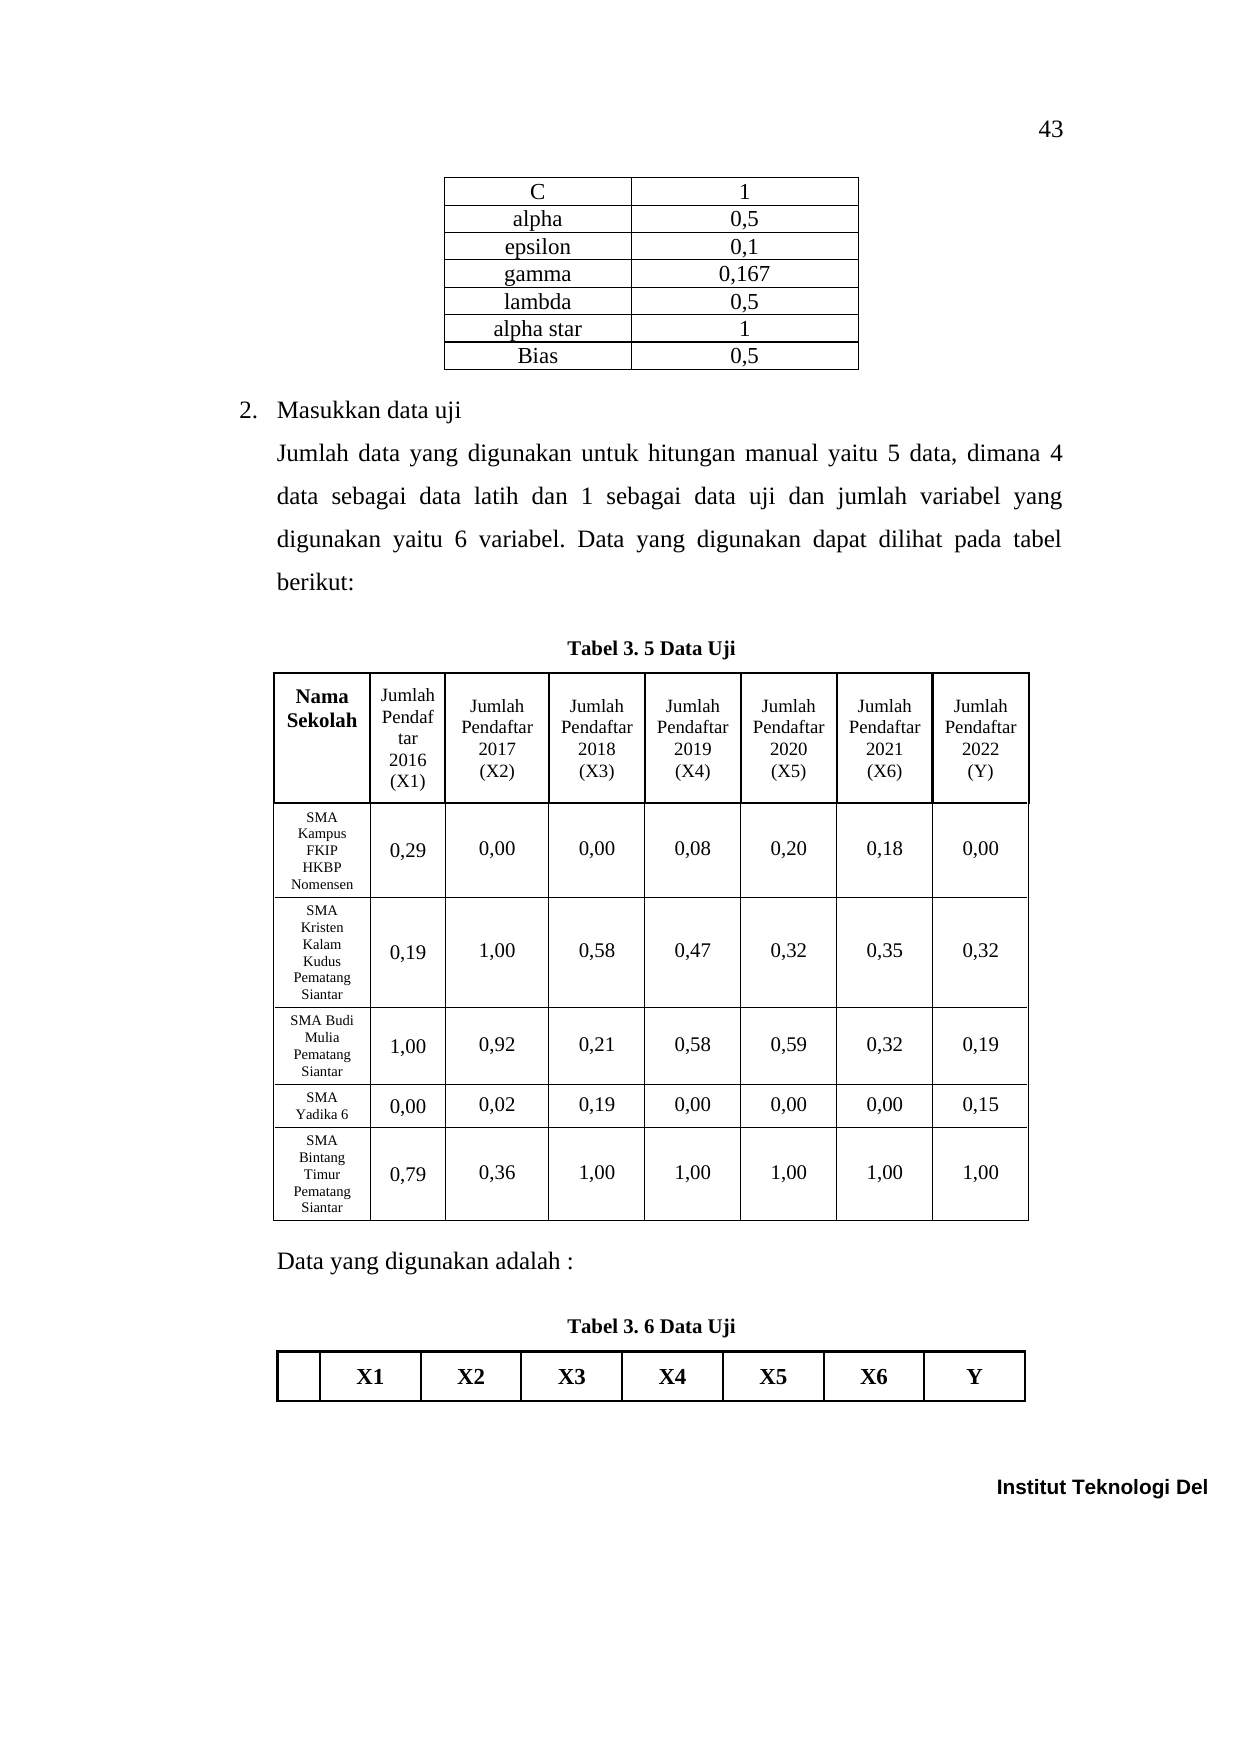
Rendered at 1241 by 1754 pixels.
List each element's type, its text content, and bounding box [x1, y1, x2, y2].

table_cell 1,00 [446, 898, 548, 1007]
table_cell 1,00 [371, 1008, 445, 1083]
table_cell epsilon [445, 233, 631, 259]
table_header Jumlah Pendaftar 2021 (X6) [838, 674, 931, 802]
table_cell 0,02 [446, 1085, 548, 1127]
table_header Jumlah Pendaftar 2018 (X3) [550, 674, 644, 802]
table_cell 0,32 [741, 898, 836, 1007]
table_header X2 [422, 1353, 520, 1400]
list Masukkan data uji [239, 395, 1063, 424]
table_cell gamma [445, 260, 631, 287]
table_cell 0,18 [837, 804, 932, 897]
table_cell SMA Bintang Timur Pematang Siantar [274, 1127, 370, 1220]
table_cell 0,32 [933, 897, 1028, 1007]
table_header X6 [825, 1353, 923, 1400]
table_cell 1,00 [645, 1128, 740, 1220]
table_cell SMA Yadika 6 [274, 1084, 370, 1127]
table_header Y [925, 1353, 1024, 1400]
table_header [279, 1353, 319, 1400]
table_header Jumlah Pendaftar 2016 (X1) [371, 674, 444, 802]
table_cell 0,19 [371, 898, 445, 1007]
table_cell alpha [445, 206, 631, 232]
table_header X5 [724, 1353, 823, 1400]
table_header Jumlah Pendaftar 2020 (X5) [742, 674, 836, 802]
table_cell 1,00 [837, 1128, 932, 1220]
table_header Jumlah Pendaftar 2022 (Y) [934, 674, 1028, 802]
table_cell 0,59 [741, 1008, 836, 1083]
table_cell 1,00 [741, 1128, 836, 1220]
table_header Jumlah Pendaftar 2017 (X2) [446, 674, 548, 802]
table_cell 0,5 [632, 206, 858, 232]
table_cell 0,19 [549, 1085, 644, 1127]
table_cell 0,08 [645, 804, 740, 897]
table_cell SMA Kristen Kalam Kudus Pematang Siantar [274, 897, 370, 1007]
table_cell 0,00 [645, 1085, 740, 1127]
table_cell 0,00 [741, 1085, 836, 1127]
table_cell Bias [445, 343, 631, 369]
table_cell 0,58 [549, 898, 644, 1007]
table_cell 0,35 [837, 898, 932, 1007]
table_cell 0,58 [645, 1008, 740, 1083]
table_cell C [445, 178, 631, 204]
text Tabel 3. 6 Data Uji [239, 1314, 1063, 1338]
text Data yang digunakan adalah : [277, 1246, 1063, 1275]
table_cell 1 [632, 178, 858, 204]
table_cell 0,79 [371, 1128, 445, 1220]
table_cell alpha star [445, 315, 631, 341]
table_cell 0,00 [837, 1085, 932, 1127]
table_cell 0,15 [933, 1084, 1028, 1127]
text Tabel 3. 5 Data Uji [239, 636, 1063, 659]
table_header Nama Sekolah [275, 674, 369, 802]
table_cell 1 [632, 315, 858, 341]
table_header Jumlah Pendaftar 2019 (X4) [646, 674, 740, 802]
table_header X1 [321, 1353, 420, 1400]
table_cell 0,92 [446, 1008, 548, 1083]
table_cell lambda [445, 288, 631, 314]
table_cell 0,32 [837, 1008, 932, 1083]
table_cell 0,167 [632, 260, 858, 287]
table_cell 0,1 [632, 233, 858, 259]
table_cell 0,19 [933, 1007, 1028, 1083]
table_cell SMA Kampus FKIP HKBP Nomensen [274, 804, 370, 897]
table_header X3 [522, 1353, 621, 1400]
text Jumlah data yang digunakan untuk hitungan manual yaitu 5 data, dimana 4 data sebagai data latih dan 1 sebagai data uji dan jumlah variabel yang digunakan yaitu 6 variabel. Data yang digunakan dapat dilihat pada tabel berikut: [277, 438, 1063, 596]
table_cell 0,00 [371, 1085, 445, 1127]
table_cell 0,36 [446, 1128, 548, 1220]
table_cell 0,5 [632, 343, 858, 369]
table_cell 1,00 [549, 1128, 644, 1220]
table_cell 0,47 [645, 898, 740, 1007]
table_header X4 [623, 1353, 722, 1400]
table_cell 0,21 [549, 1008, 644, 1083]
table_cell 0,00 [446, 804, 548, 897]
table_cell 0,20 [741, 804, 836, 897]
table_cell 0,00 [933, 802, 1028, 897]
table_cell SMA Budi Mulia Pematang Siantar [274, 1007, 370, 1083]
table_cell 0,5 [632, 288, 858, 314]
table_cell 0,29 [371, 804, 445, 897]
table_cell 1,00 [933, 1127, 1028, 1220]
table_cell 0,00 [549, 804, 644, 897]
